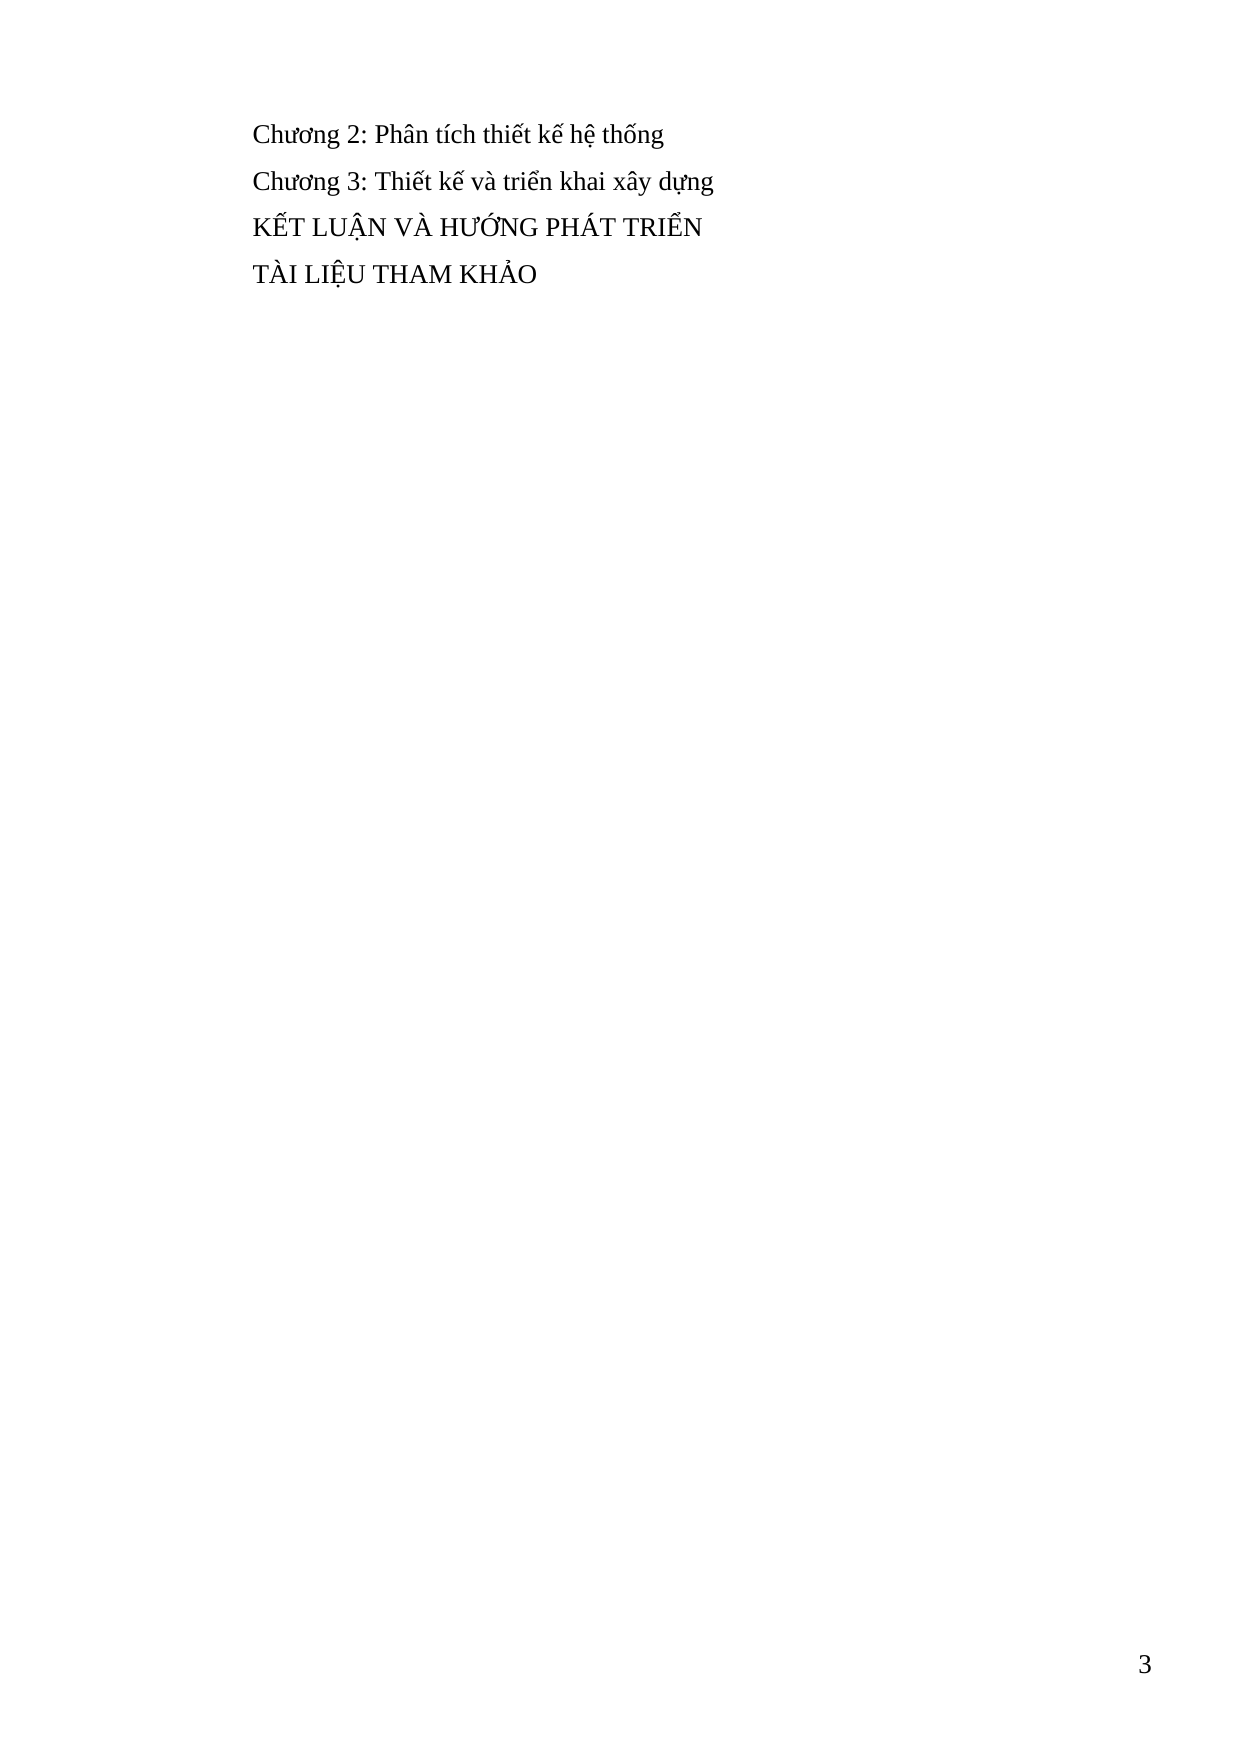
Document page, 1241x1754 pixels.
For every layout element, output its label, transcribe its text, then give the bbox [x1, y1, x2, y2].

text Chương 3: Thiết kế và triển khai xây dựng [252, 165, 1152, 196]
text TÀI LIỆU THAM KHẢO [252, 258, 1152, 289]
text Chương 2: Phân tích thiết kế hệ thống [252, 118, 1152, 149]
text KẾT LUẬN VÀ HƯỚNG PHÁT TRIỂN [252, 211, 1152, 243]
